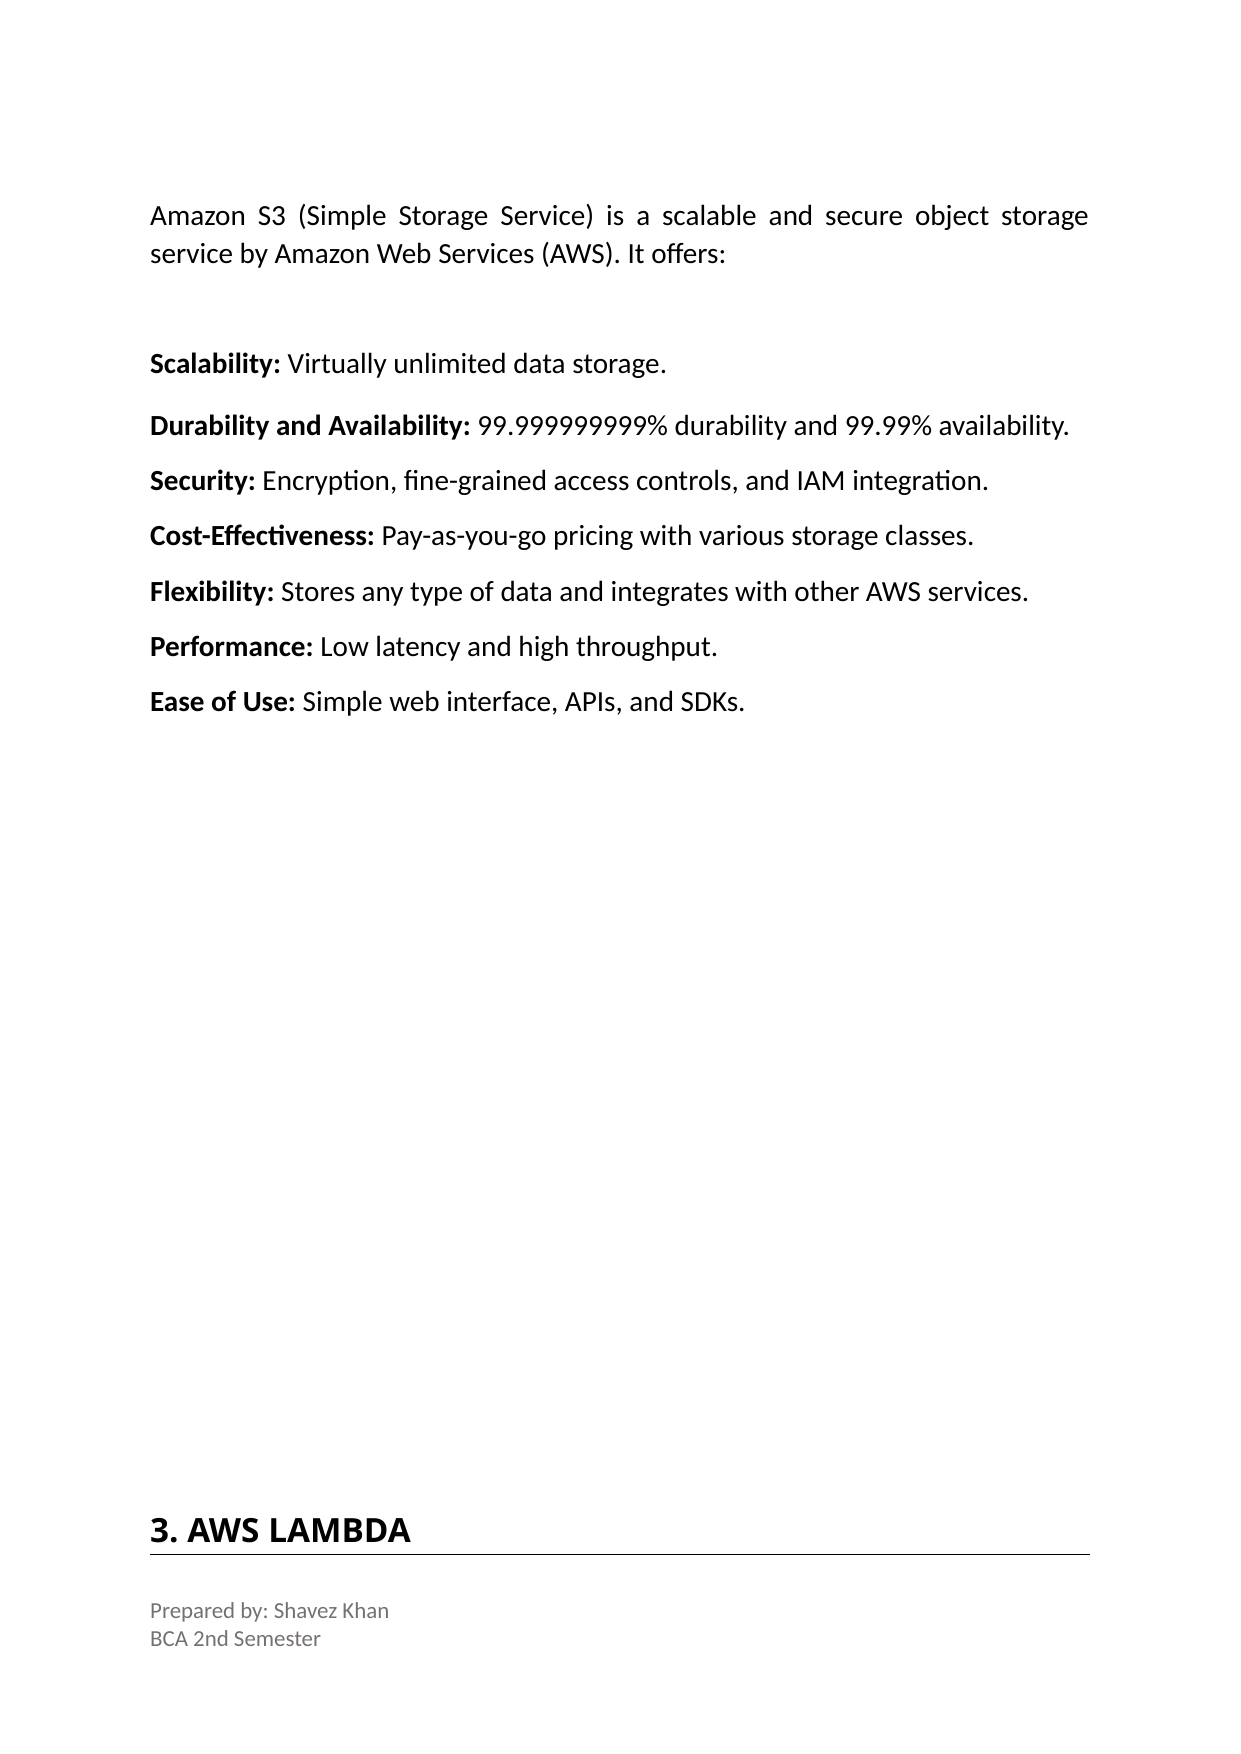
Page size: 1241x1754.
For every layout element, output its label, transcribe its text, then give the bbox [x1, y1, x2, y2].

text Amazon S3 (Simple Storage Service) is a scalable and secure object storage service by Amazon Web Services (AWS). It offers: [150, 197, 1090, 271]
text Durability and Availability: 99.999999999% durability and 99.99% availability. [150, 407, 1090, 443]
text Security: Encryption, fine-grained access controls, and IAM integration. [150, 462, 1090, 498]
text 3. AWS LAMBDA [150, 1507, 1090, 1554]
text Cost-Effectiveness: Pay-as-you-go pricing with various storage classes. [150, 517, 1090, 553]
text Scalability: Virtually unlimited data storage. [150, 346, 1090, 381]
text Performance: Low latency and high throughput. [150, 628, 1090, 663]
text Ease of Use: Simple web interface, APIs, and SDKs. [150, 683, 1090, 718]
text Flexibility: Stores any type of data and integrates with other AWS services. [150, 573, 1090, 608]
